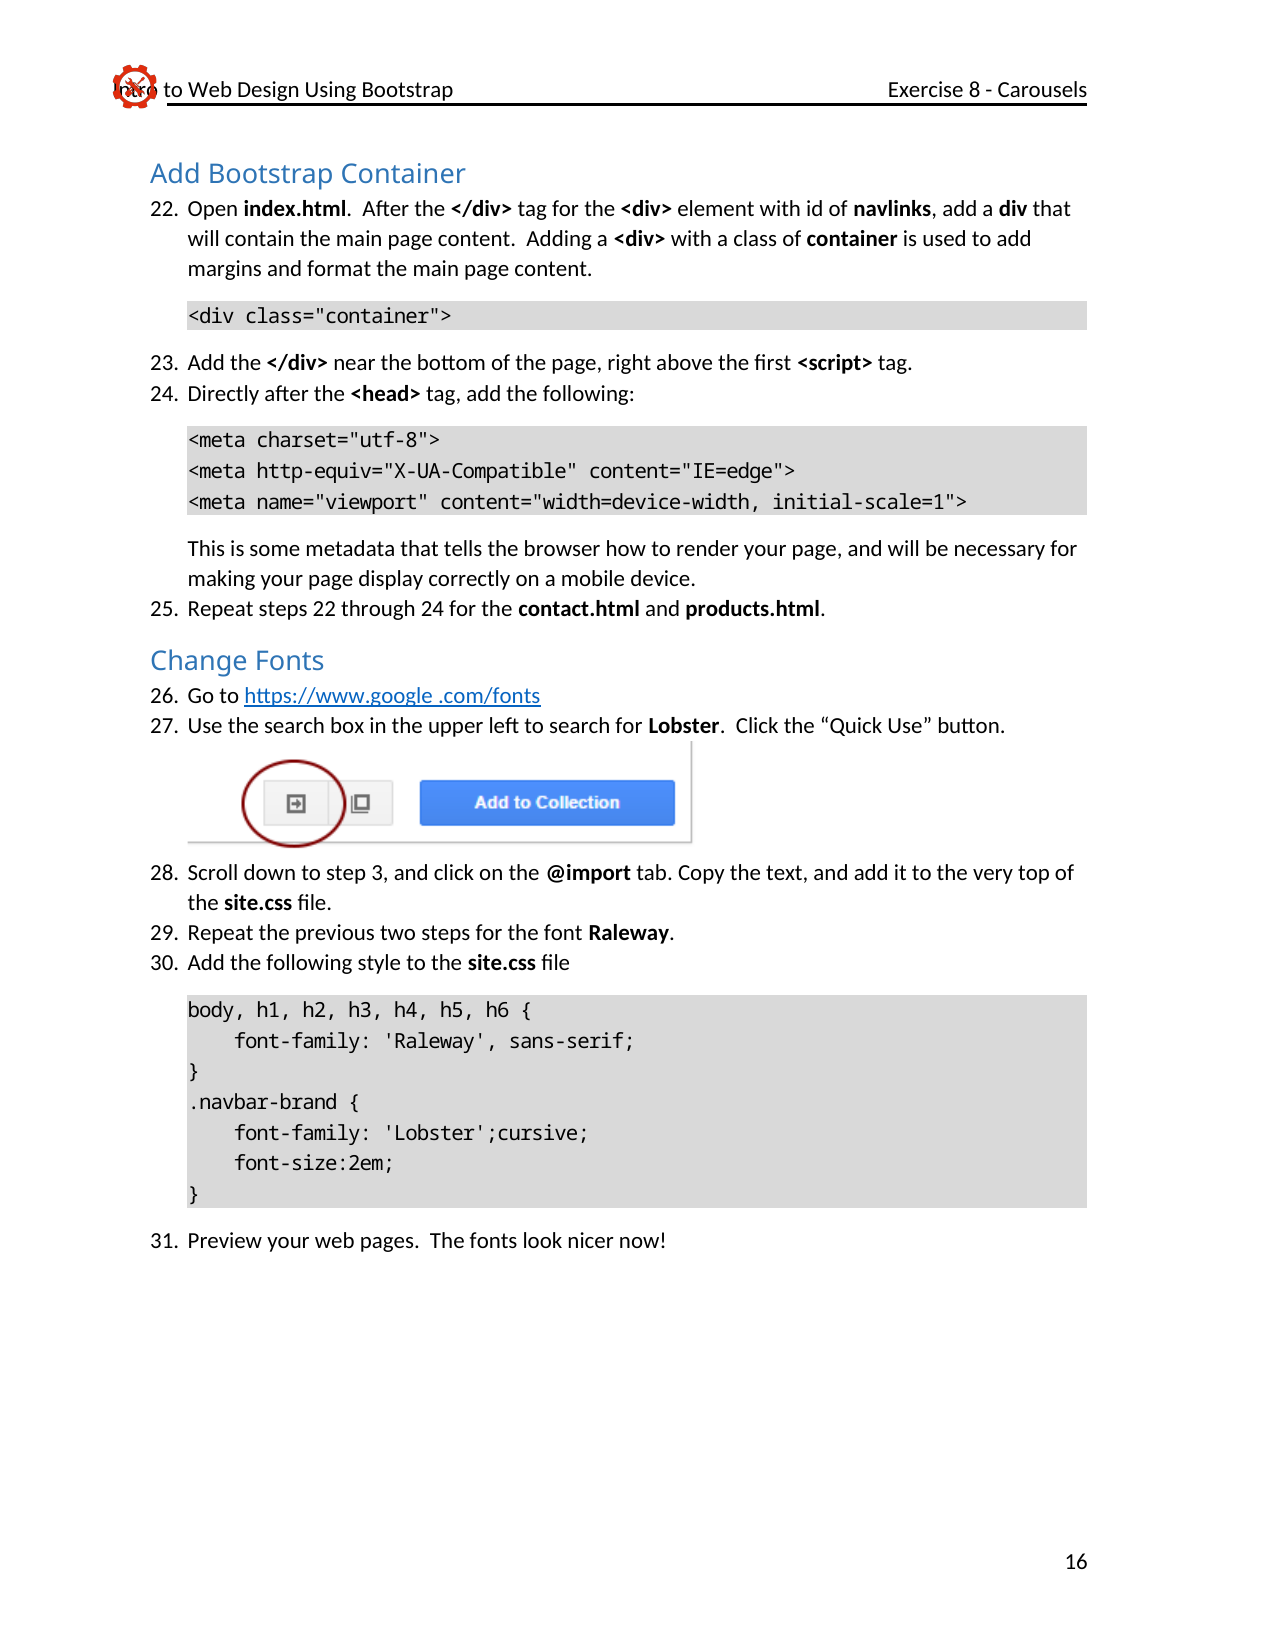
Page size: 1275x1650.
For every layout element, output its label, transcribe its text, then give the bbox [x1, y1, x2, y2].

list Go to https://www.google .com/fonts [150, 681, 1087, 709]
subtitle Change Fonts [150, 641, 1087, 678]
list Add the </div> near the bottom of the page, right above the first <script> tag. [150, 348, 1087, 377]
text } [187, 1057, 1087, 1085]
list Scroll down to step 3, and click on the @import tab. Copy the text, and add it to the very top of the site.css file. [150, 858, 1087, 916]
picture [112, 64, 157, 109]
text } [187, 1179, 1087, 1208]
text font-family: 'Lobster';cursive; [187, 1118, 1087, 1146]
list Repeat the previous two steps for the font Raleway. [150, 918, 1087, 946]
list This is some metadata that tells the browser how to render your page, and will be necessary for making your page display correctly on a mobile device. [187, 534, 1087, 592]
text <meta name="viewport" content="width=device-width, initial-scale=1"> [187, 487, 1087, 515]
text <div class="container"> [187, 301, 1087, 330]
picture [187, 741, 705, 856]
text body, h1, h2, h3, h4, h5, h6 { [187, 995, 1087, 1024]
list Preview your web pages. The fonts look nicer now! [150, 1226, 1087, 1254]
list Directly after the <head> tag, add the following: [150, 379, 1087, 407]
text .navbar-brand { [187, 1087, 1087, 1116]
list Add the following style to the site.css file [150, 948, 1087, 977]
text font-size:2em; [187, 1148, 1087, 1177]
list Repeat steps 22 through 24 for the contact.html and products.html. [150, 594, 1087, 623]
text font-family: 'Raleway', sans-serif; [187, 1026, 1087, 1054]
text <meta http-equiv="X-UA-Compatible" content="IE=edge"> [187, 456, 1087, 485]
subtitle Add Bootstrap Container [150, 154, 1087, 191]
list Open index.html. After the </div> tag for the <div> element with id of navlinks, add a div that will contain the main page content. Adding a <div> with a class of container is used to add margins and format the main page content. [150, 194, 1087, 282]
text <meta charset="utf-8"> [187, 426, 1087, 454]
